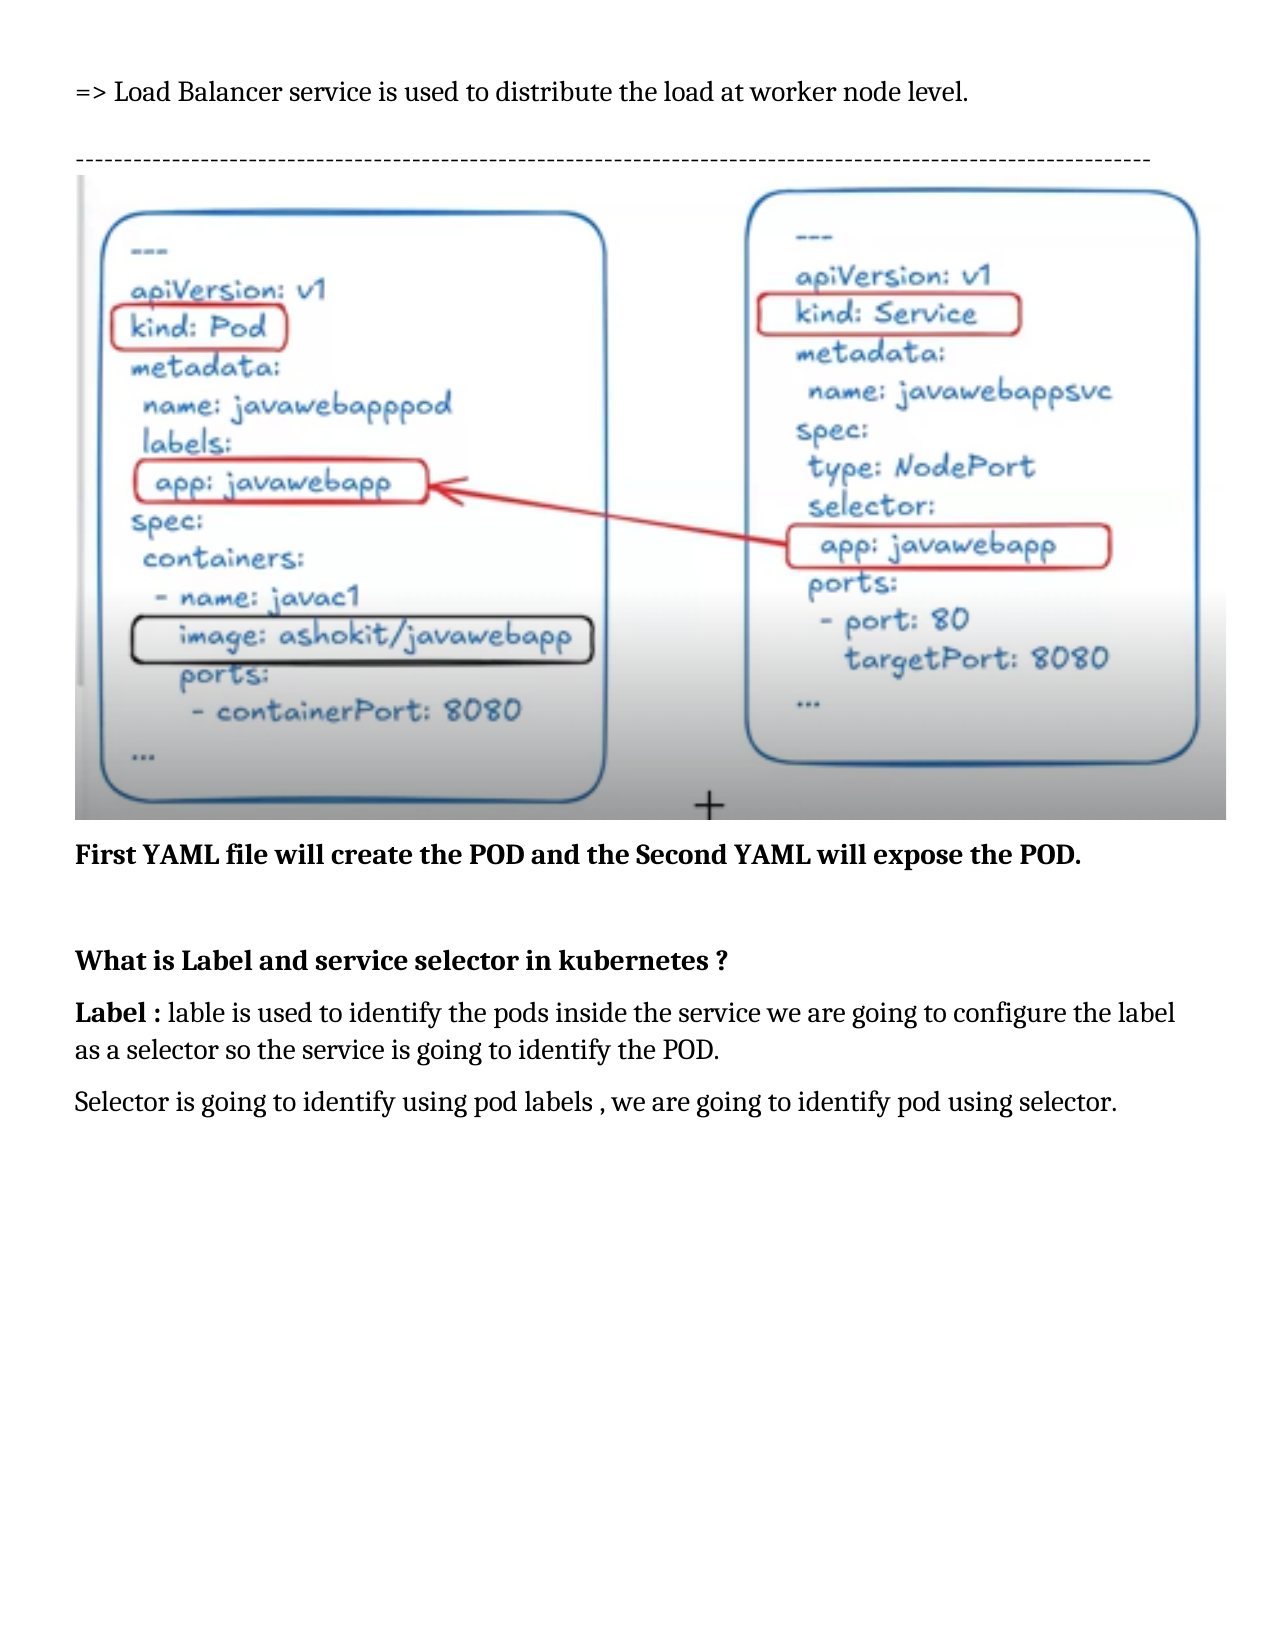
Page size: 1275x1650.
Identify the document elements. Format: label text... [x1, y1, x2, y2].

picture [75, 175, 1227, 820]
text First YAML file will create the POD and the Second YAML will expose the POD. [75, 838, 1200, 872]
text => Load Balancer service is used to distribute the load at worker node level. [75, 75, 1200, 108]
text ---------------------------------------------------------------------------------------------------------------- [75, 142, 1200, 175]
text Label : lable is used to identify the pods inside the service we are going to configure the label as a selector so the service is going to identify the POD. [75, 997, 1200, 1066]
text What is Label and service selector in kubernetes ? [75, 944, 1200, 977]
text Selector is going to identify using pod labels , we are going to identify pod using selector. [75, 1086, 1200, 1119]
